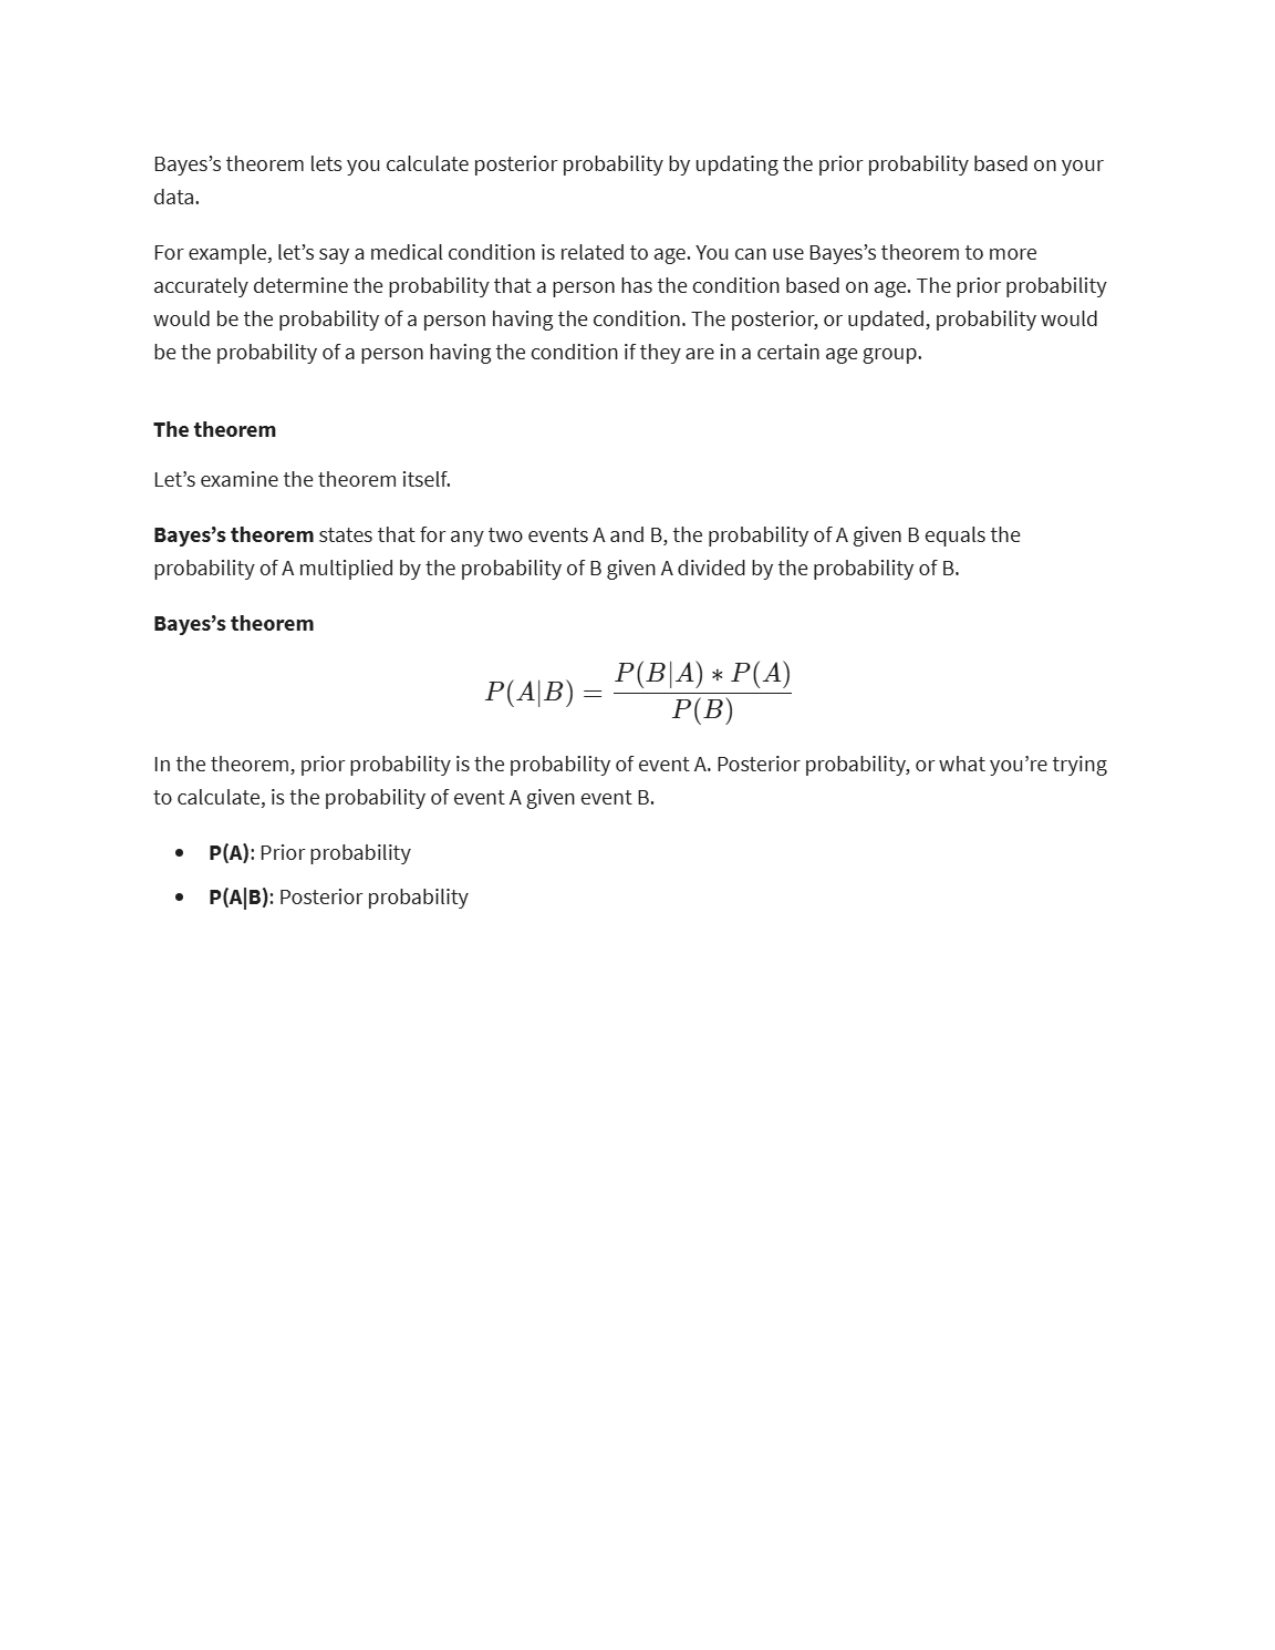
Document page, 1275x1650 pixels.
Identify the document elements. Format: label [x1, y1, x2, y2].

picture [150, 150, 1125, 912]
